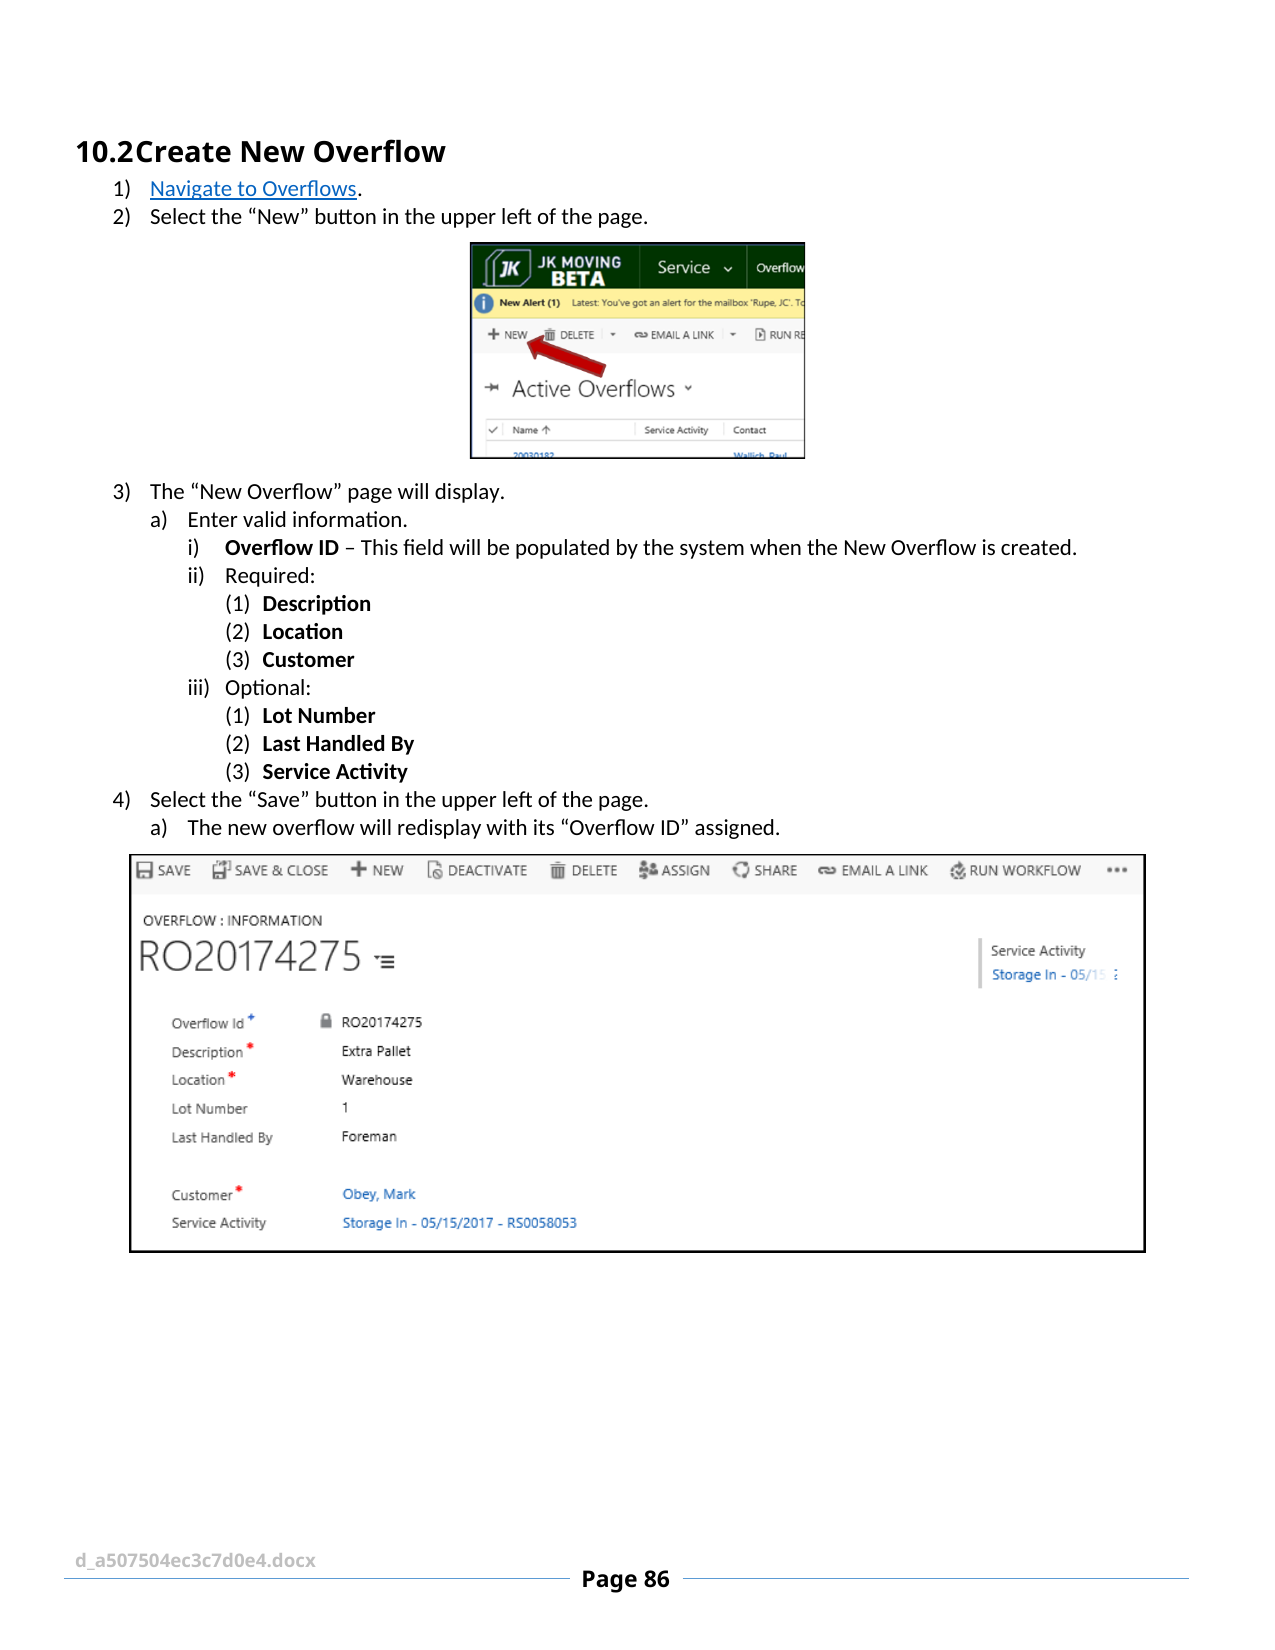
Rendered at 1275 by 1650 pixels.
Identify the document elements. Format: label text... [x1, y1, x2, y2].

list Select the “Save” button in the upper left of the page. [112, 786, 1200, 813]
list Optional: [187, 673, 1200, 701]
list Select the “New” button in the upper left of the page. [112, 202, 1200, 230]
list The “New Overflow” page will display. [112, 477, 1200, 505]
picture [129, 854, 1146, 1253]
list Required: [187, 561, 1200, 589]
list Description [225, 589, 1200, 617]
list The new overflow will redisplay with its “Overflow ID” assigned. [150, 813, 1200, 842]
list Last Handled By [225, 729, 1200, 757]
list Service Activity [225, 757, 1200, 786]
list Location [225, 617, 1200, 645]
list Overflow ID – This field will be populated by the system when the New Overflow is created. [187, 533, 1200, 561]
list Enter valid information. [150, 505, 1200, 533]
subtitle Create New Overflow [75, 131, 1200, 171]
list Navigate to Overflows. [112, 174, 1200, 202]
picture [469, 242, 806, 459]
list Customer [225, 645, 1200, 673]
list Lot Number [225, 701, 1200, 729]
